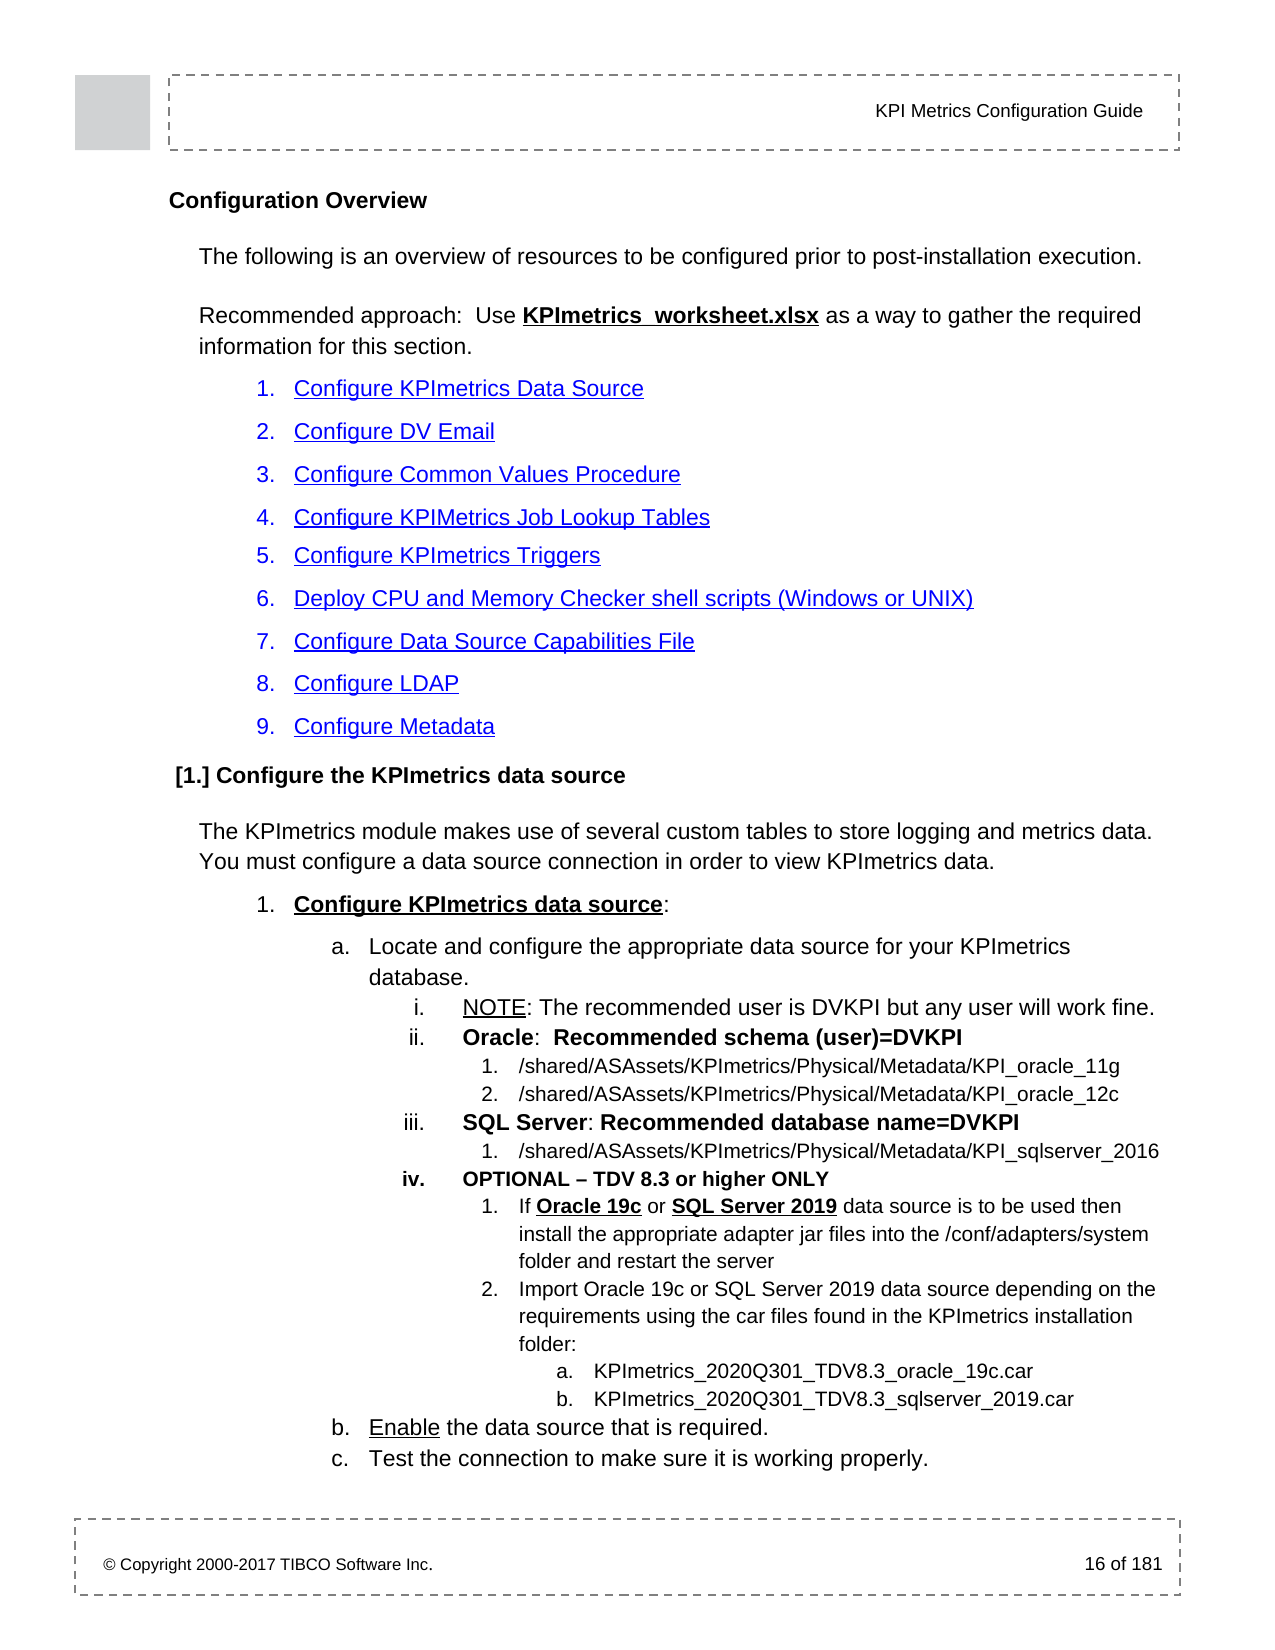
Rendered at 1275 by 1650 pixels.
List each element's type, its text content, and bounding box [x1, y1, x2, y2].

list Test the connection to make sure it is working properly. [331, 1444, 1162, 1471]
list Deploy CPU and Memory Checker shell scripts (Windows or UNIX) [256, 585, 1162, 611]
list Configure LDAP [256, 670, 1162, 697]
list /shared/ASAssets/KPImetrics/Physical/Metadata/KPI_oracle_11g [481, 1054, 1162, 1078]
list KPImetrics_2020Q301_TDV8.3_sqlserver_2019.car [556, 1387, 1162, 1411]
list If Oracle 19c or SQL Server 2019 data source is to be used then install the appropriate adapter jar files into the /conf/adapters/system folder and restart the server [481, 1194, 1162, 1273]
list OPTIONAL – TDV 8.3 or higher ONLY [425, 1167, 1162, 1191]
list Configure KPIMetrics Job Lookup Tables [256, 503, 1162, 530]
list Configure Metadata [256, 713, 1162, 739]
list Configure DV Email [256, 418, 1162, 444]
list KPImetrics_2020Q301_TDV8.3_oracle_19c.car [556, 1359, 1162, 1383]
list NOTE: The recommended user is DVKPI but any user will work fine. [425, 994, 1162, 1020]
list Oracle: Recommended schema (user)=DVKPI [425, 1024, 1162, 1050]
list Configure KPImetrics Triggers [256, 542, 1162, 569]
list Import Oracle 19c or SQL Server 2019 data source depending on the requirements using the car files found in the KPImetrics installation folder: [481, 1277, 1162, 1356]
list /shared/ASAssets/KPImetrics/Physical/Metadata/KPI_sqlserver_2016 [481, 1139, 1162, 1163]
list Configure KPImetrics data source: [256, 891, 1162, 917]
text The following is an overview of resources to be configured prior to post-installation execution. [199, 243, 1162, 269]
list /shared/ASAssets/KPImetrics/Physical/Metadata/KPI_oracle_12c [481, 1082, 1162, 1106]
subtitle [1.] Configure the KPImetrics data source [169, 762, 1162, 788]
list SQL Server: Recommended database name=DVKPI [425, 1109, 1162, 1135]
list Configure Common Values Procedure [256, 461, 1162, 487]
list Enable the data source that is required. [331, 1414, 1162, 1441]
list Configure Data Source Capabilities File [256, 628, 1162, 654]
subtitle Configuration Overview [169, 187, 1162, 214]
list Configure KPImetrics Data Source [256, 375, 1162, 402]
list Locate and configure the appropriate data source for your KPImetrics database. [331, 933, 1162, 990]
text Recommended approach: Use KPImetrics_worksheet.xlsx as a way to gather the required information for this section. [199, 302, 1162, 359]
text The KPImetrics module makes use of several custom tables to store logging and metrics data. You must configure a data source connection in order to view KPImetrics data. [199, 818, 1162, 874]
